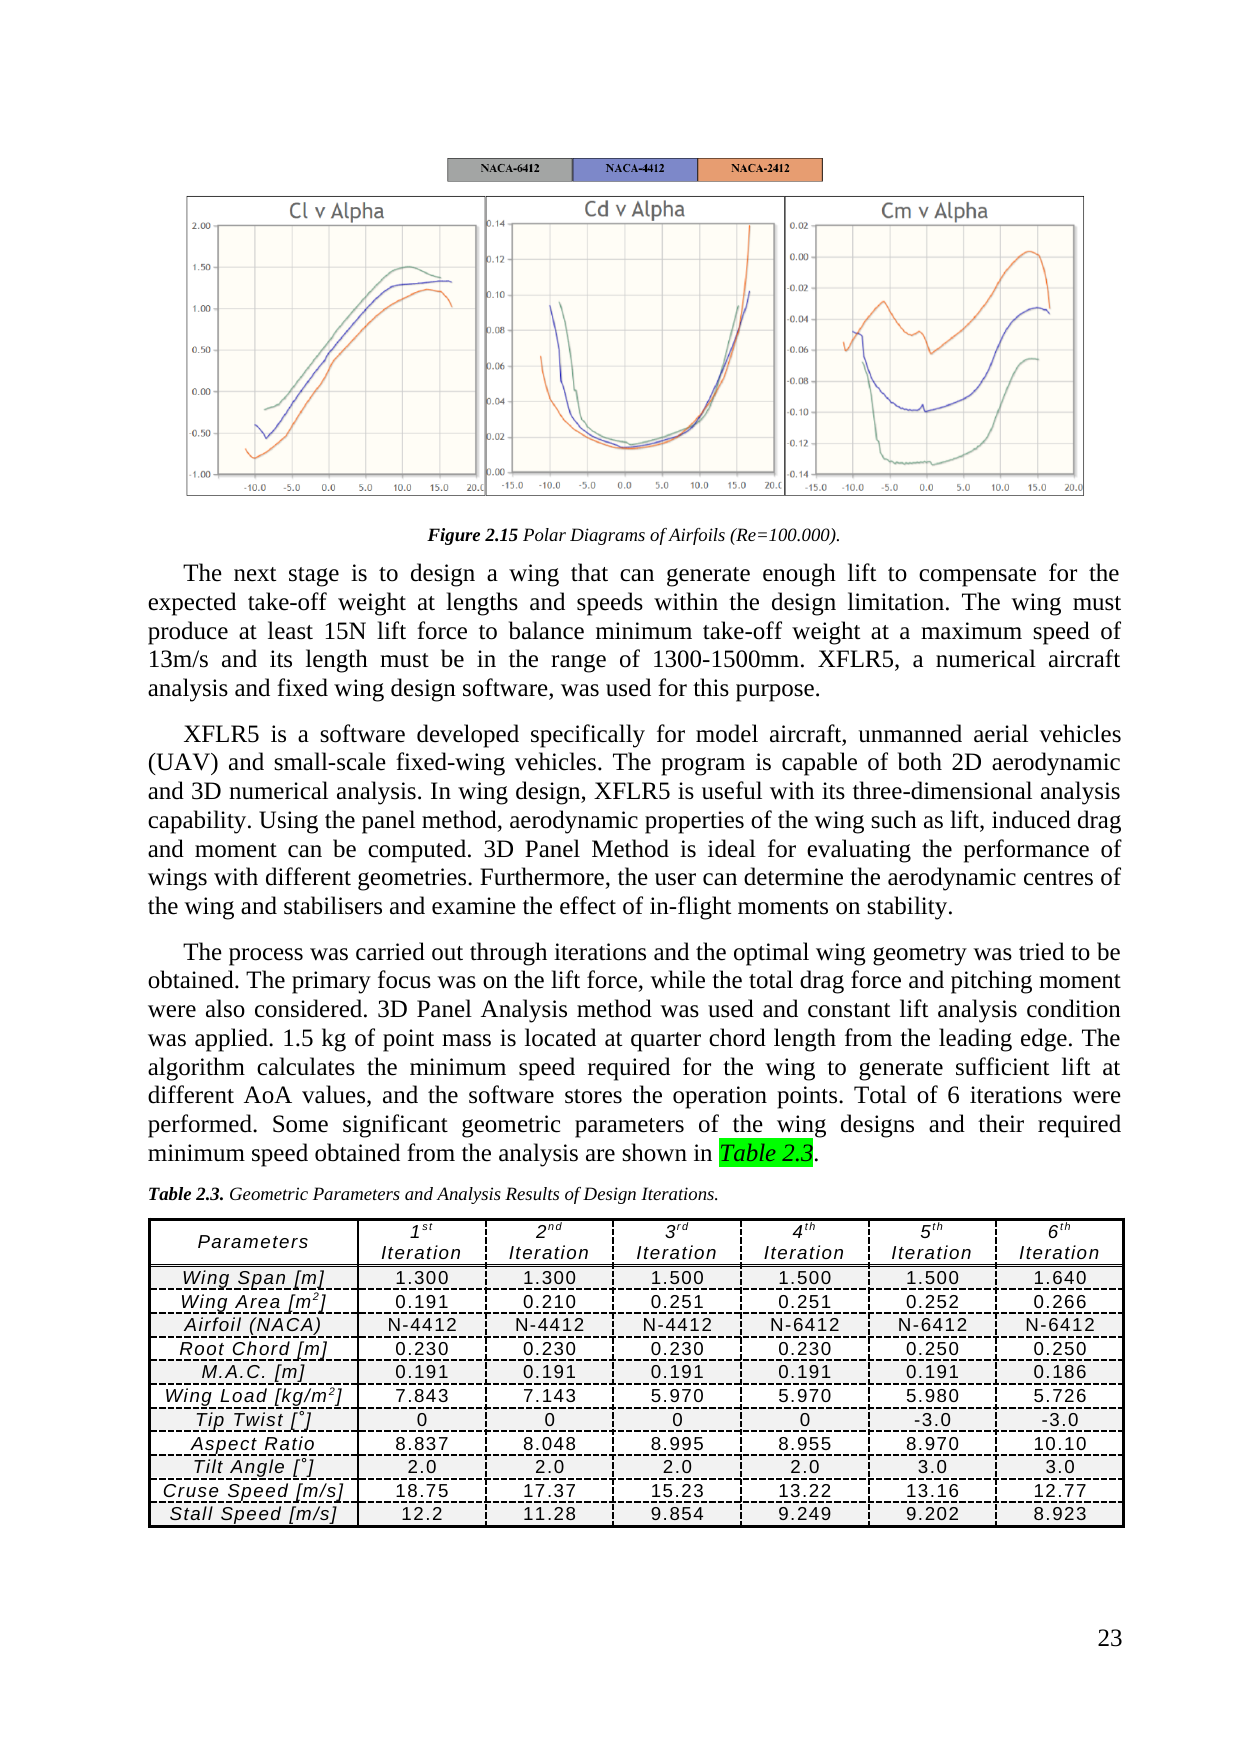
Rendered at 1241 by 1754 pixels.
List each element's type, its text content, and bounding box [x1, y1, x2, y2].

table_cell 1.500 [741, 1267, 868, 1288]
table_cell N-4412 [613, 1312, 741, 1336]
table_cell 1.300 [486, 1267, 613, 1288]
table_cell 3.0 [996, 1454, 1122, 1477]
table_cell 9.854 [613, 1501, 741, 1525]
table_cell 8.048 [486, 1430, 613, 1454]
table_cell 5.970 [613, 1383, 741, 1407]
text The process was carried out through iterations and the optimal wing geometry was tried to be obtained. The primary focus was on the lift force, while the total drag force and pitching moment were also considered. 3D Panel Analysis method was used and constant lift analysis condition was applied. 1.5 kg of point mass is located at quarter chord length from the leading edge. The algorithm calculates the minimum speed required for the wing to generate sufficient lift at different AoA values, and the software stores the operation points. Total of 6 iterations were performed. Some significant geometric parameters of the wing designs and their required minimum speed obtained from the analysis are shown in Table 2.2. [148, 937, 1122, 1167]
table_cell 9.249 [741, 1501, 868, 1525]
table_cell 18.75 [359, 1478, 486, 1501]
table_cell 0.191 [486, 1359, 613, 1383]
table_cell Stall Speed [m/s] [151, 1501, 357, 1525]
table_header 2nd Iteration [486, 1221, 613, 1264]
table_cell 5.980 [869, 1383, 996, 1407]
table_cell Wing Span [m] [151, 1267, 357, 1288]
table_cell 1.640 [996, 1267, 1122, 1288]
table_cell 0 [486, 1407, 613, 1430]
text XFLR5 is a software developed specifically for model aircraft, unmanned aerial vehicles (UAV) and small-scale fixed-wing vehicles. The program is capable of both 2D aerodynamic and 3D numerical analysis. In wing design, XFLR5 is useful with its three-dimensional analysis capability. Using the panel method, aerodynamic properties of the wing such as lift, induced drag and moment can be computed. 3D Panel Method is ideal for evaluating the performance of wings with different geometries. Furthermore, the user can determine the aerodynamic centres of the wing and stabilisers and examine the effect of in-flight moments on stability. [148, 719, 1122, 920]
table_cell 8.955 [741, 1430, 868, 1454]
table_cell N-6412 [741, 1312, 868, 1336]
table_cell 0.250 [869, 1336, 996, 1359]
table_cell 0.250 [996, 1336, 1122, 1359]
table_cell 13.22 [741, 1478, 868, 1501]
table_cell 9.202 [869, 1501, 996, 1525]
table_cell 5.970 [741, 1383, 868, 1407]
table_cell 3.0 [869, 1454, 996, 1477]
table_cell M.A.C. [m] [151, 1359, 357, 1383]
table_cell N-4412 [486, 1312, 613, 1336]
table_cell Cruse Speed [m/s] [151, 1478, 357, 1501]
table_cell 11.28 [486, 1501, 613, 1525]
table_cell N-4412 [359, 1312, 486, 1336]
table_header 5th Iteration [869, 1221, 996, 1264]
table_cell 0.230 [486, 1336, 613, 1359]
table_cell Tilt Angle [˚] [151, 1454, 357, 1477]
table_header Parameters [151, 1221, 357, 1264]
table_cell Airfoil (NACA) [151, 1312, 357, 1336]
table_cell 0.191 [359, 1288, 486, 1312]
table_header 3rd Iteration [613, 1221, 741, 1264]
table_cell N-6412 [996, 1312, 1122, 1336]
table_cell 8.970 [869, 1430, 996, 1454]
table_cell 0.230 [741, 1336, 868, 1359]
table_header 4th Iteration [741, 1221, 868, 1264]
table_cell 0.210 [486, 1288, 613, 1312]
table_cell 15.23 [613, 1478, 741, 1501]
table_header 1st Iteration [359, 1221, 486, 1264]
table_cell 7.843 [359, 1383, 486, 1407]
table_cell 2.0 [741, 1454, 868, 1477]
table_header 6th Iteration [996, 1221, 1122, 1264]
table_cell 17.37 [486, 1478, 613, 1501]
table_cell 0.251 [613, 1288, 741, 1312]
table_cell 5.726 [996, 1383, 1122, 1407]
table_cell -3.0 [996, 1407, 1122, 1430]
table_cell 7.143 [486, 1383, 613, 1407]
table_cell Wing Load [kg/m2] [151, 1383, 357, 1407]
table_cell 0 [359, 1407, 486, 1430]
table_cell Root Chord [m] [151, 1336, 357, 1359]
table_cell 8.995 [613, 1430, 741, 1454]
table_cell 2.0 [486, 1454, 613, 1477]
text Table 2.3. Geometric Parameters and Analysis Results of Design Iterations. [148, 1183, 1122, 1205]
picture [178, 147, 1091, 508]
table_cell 10.10 [996, 1430, 1122, 1454]
table_cell 1.300 [359, 1267, 486, 1288]
table_cell -3.0 [869, 1407, 996, 1430]
table_cell 8.923 [996, 1501, 1122, 1525]
table_cell Tip Twist [˚] [151, 1407, 357, 1430]
table_cell 0.230 [613, 1336, 741, 1359]
table_cell 0.266 [996, 1288, 1122, 1312]
table_cell 0.191 [869, 1359, 996, 1383]
table_cell 12.2 [359, 1501, 486, 1525]
table_cell 2.0 [613, 1454, 741, 1477]
table_cell 0.251 [741, 1288, 868, 1312]
table_cell 2.0 [359, 1454, 486, 1477]
table_cell 0.191 [741, 1359, 868, 1383]
table_cell 13.16 [869, 1478, 996, 1501]
table_cell 0 [741, 1407, 868, 1430]
table_cell 0.252 [869, 1288, 996, 1312]
table_cell N-6412 [869, 1312, 996, 1336]
table_cell 12.77 [996, 1478, 1122, 1501]
table_cell 0 [613, 1407, 741, 1430]
table_cell 0.230 [359, 1336, 486, 1359]
table_cell Aspect Ratio [151, 1430, 357, 1454]
table_cell 8.837 [359, 1430, 486, 1454]
table_cell 0.191 [359, 1359, 486, 1383]
table_cell 1.500 [613, 1267, 741, 1288]
table_cell 1.500 [869, 1267, 996, 1288]
table_cell Wing Area [m2] [151, 1288, 357, 1312]
table_cell 0.186 [996, 1359, 1122, 1383]
table_cell 0.191 [613, 1359, 741, 1383]
text The next stage is to design a wing that can generate enough lift to compensate for the expected take-off weight at lengths and speeds within the design limitation. The wing must produce at least 15N lift force to balance minimum take-off weight at a maximum speed of 13m/s and its length must be in the range of 1300-1500mm. XFLR5, a numerical aircraft analysis and fixed wing design software, was used for this purpose. [148, 558, 1122, 702]
